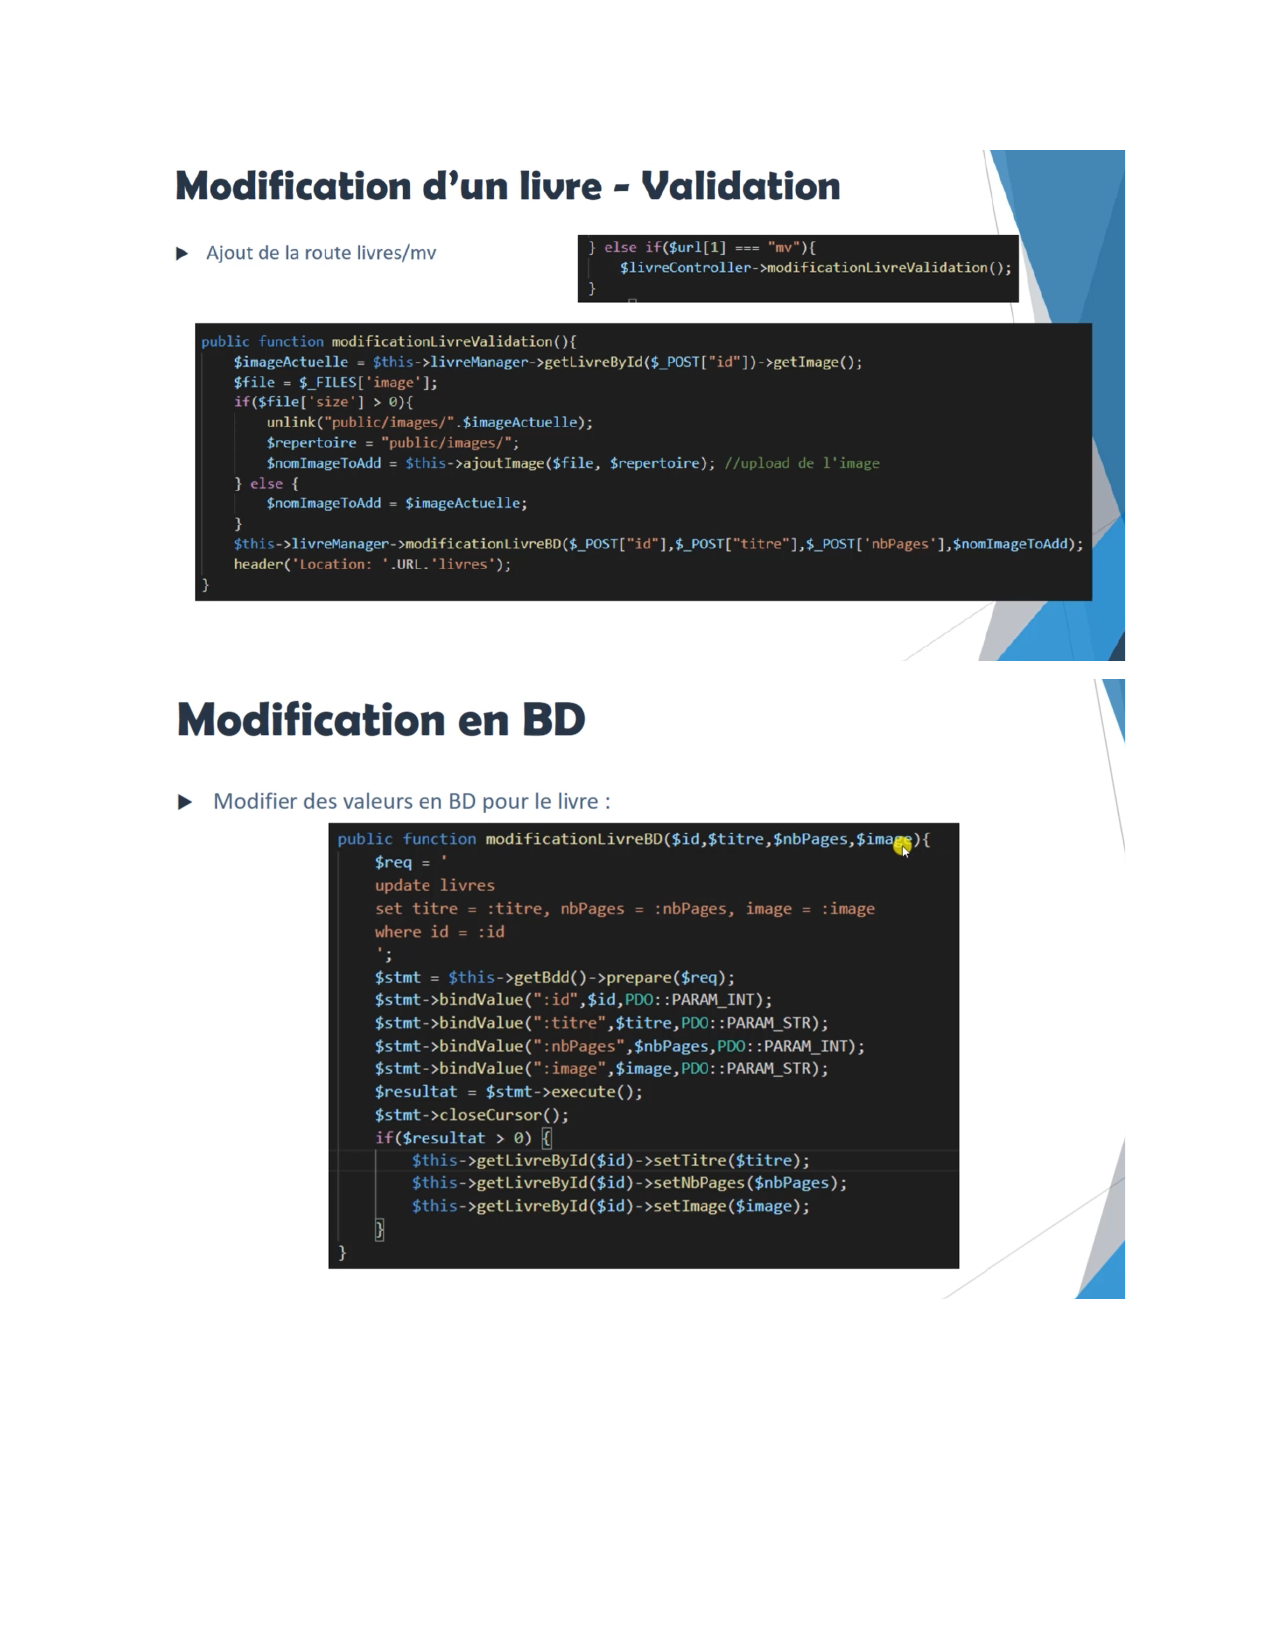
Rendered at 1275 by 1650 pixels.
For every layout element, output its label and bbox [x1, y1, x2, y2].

picture [150, 679, 1125, 1299]
picture [150, 150, 1125, 661]
